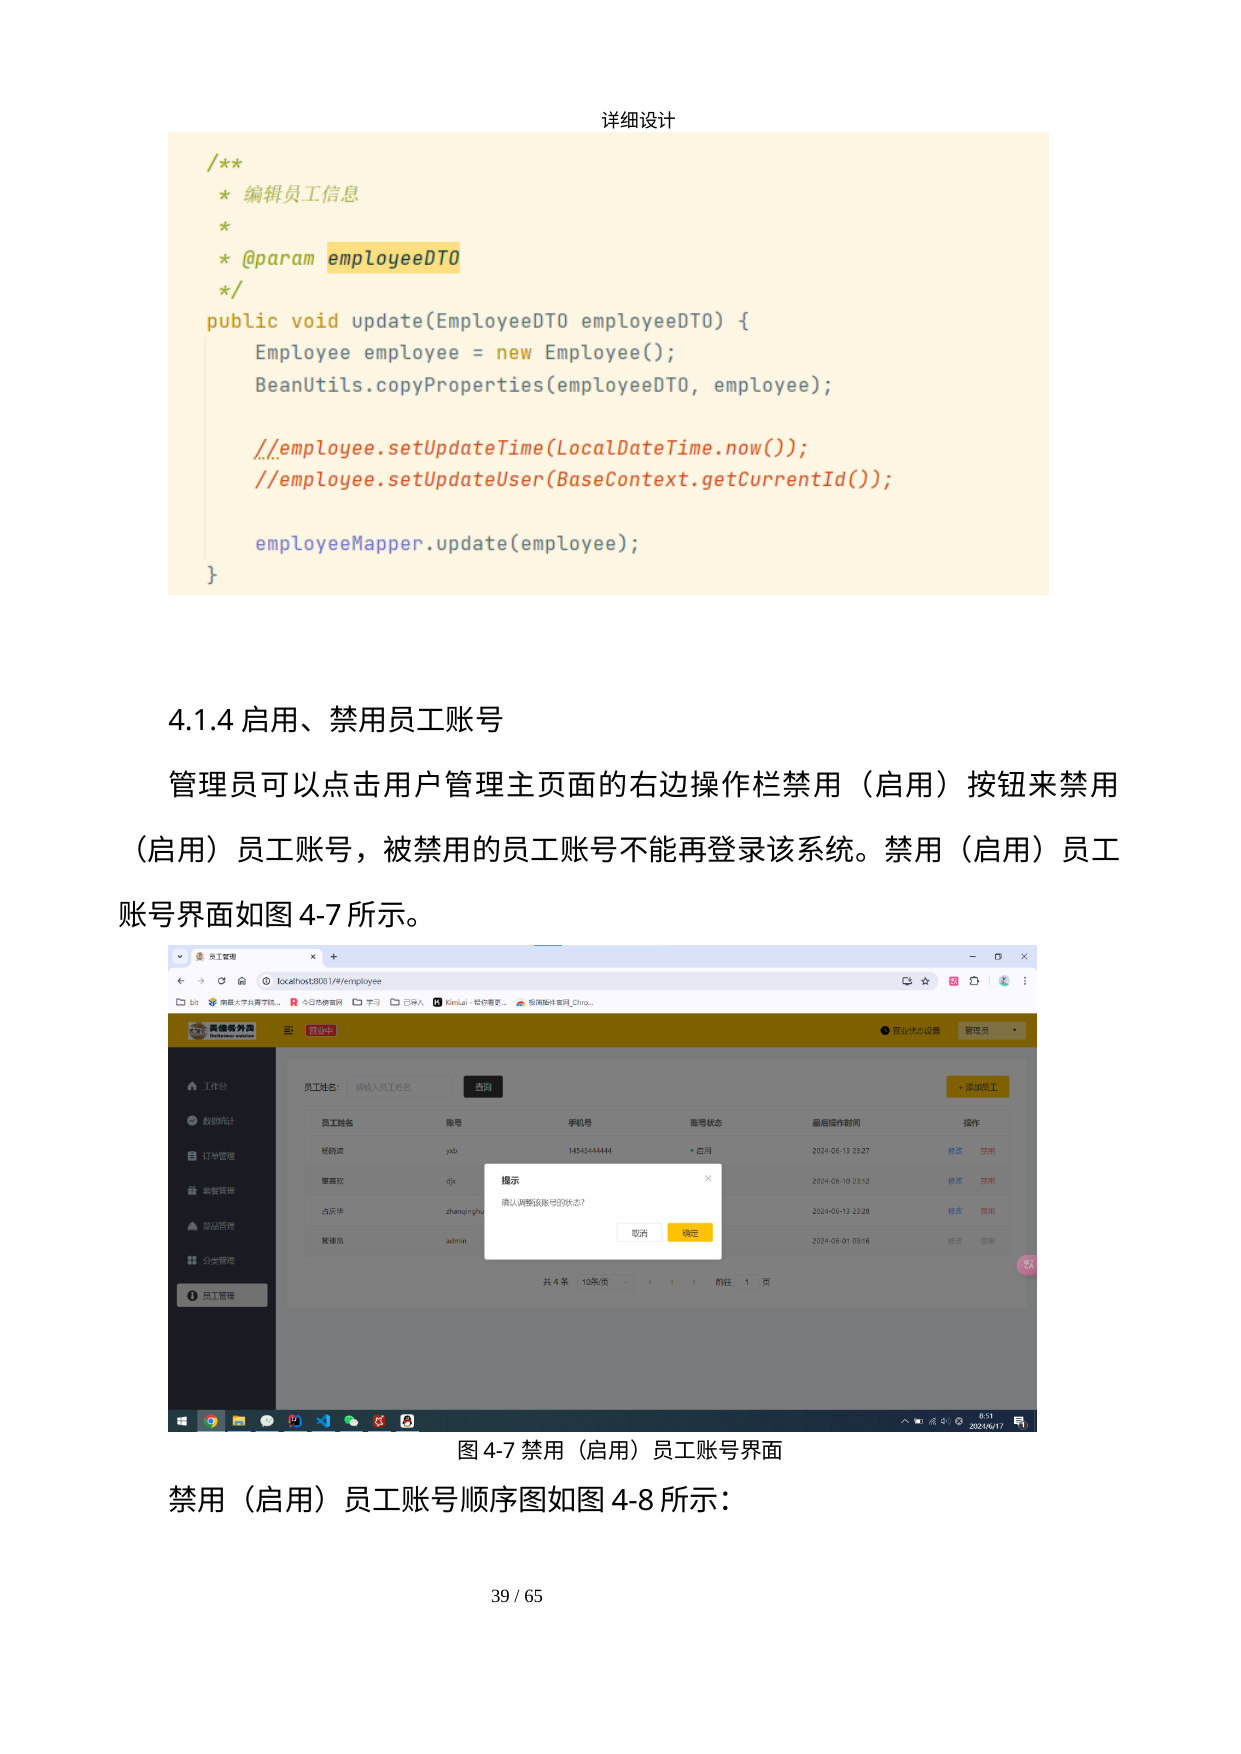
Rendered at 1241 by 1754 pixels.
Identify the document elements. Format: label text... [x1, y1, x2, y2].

text 图4-7 禁用（启用）员工账号界面 [118, 1433, 1122, 1465]
picture [168, 132, 1049, 595]
text 禁用（启用）员工账号顺序图如图4-8所示： [118, 1465, 1122, 1530]
picture [168, 945, 1037, 1432]
text 4.1.4 启用、禁用员工账号 [118, 685, 1122, 750]
text 管理员可以点击用户管理主页面的右边操作栏禁用（启用）按钮来禁用（启用）员工账号，被禁用的员工账号不能再登录该系统。禁用（启用）员工账号界面如图4-7所示。 [118, 750, 1122, 945]
